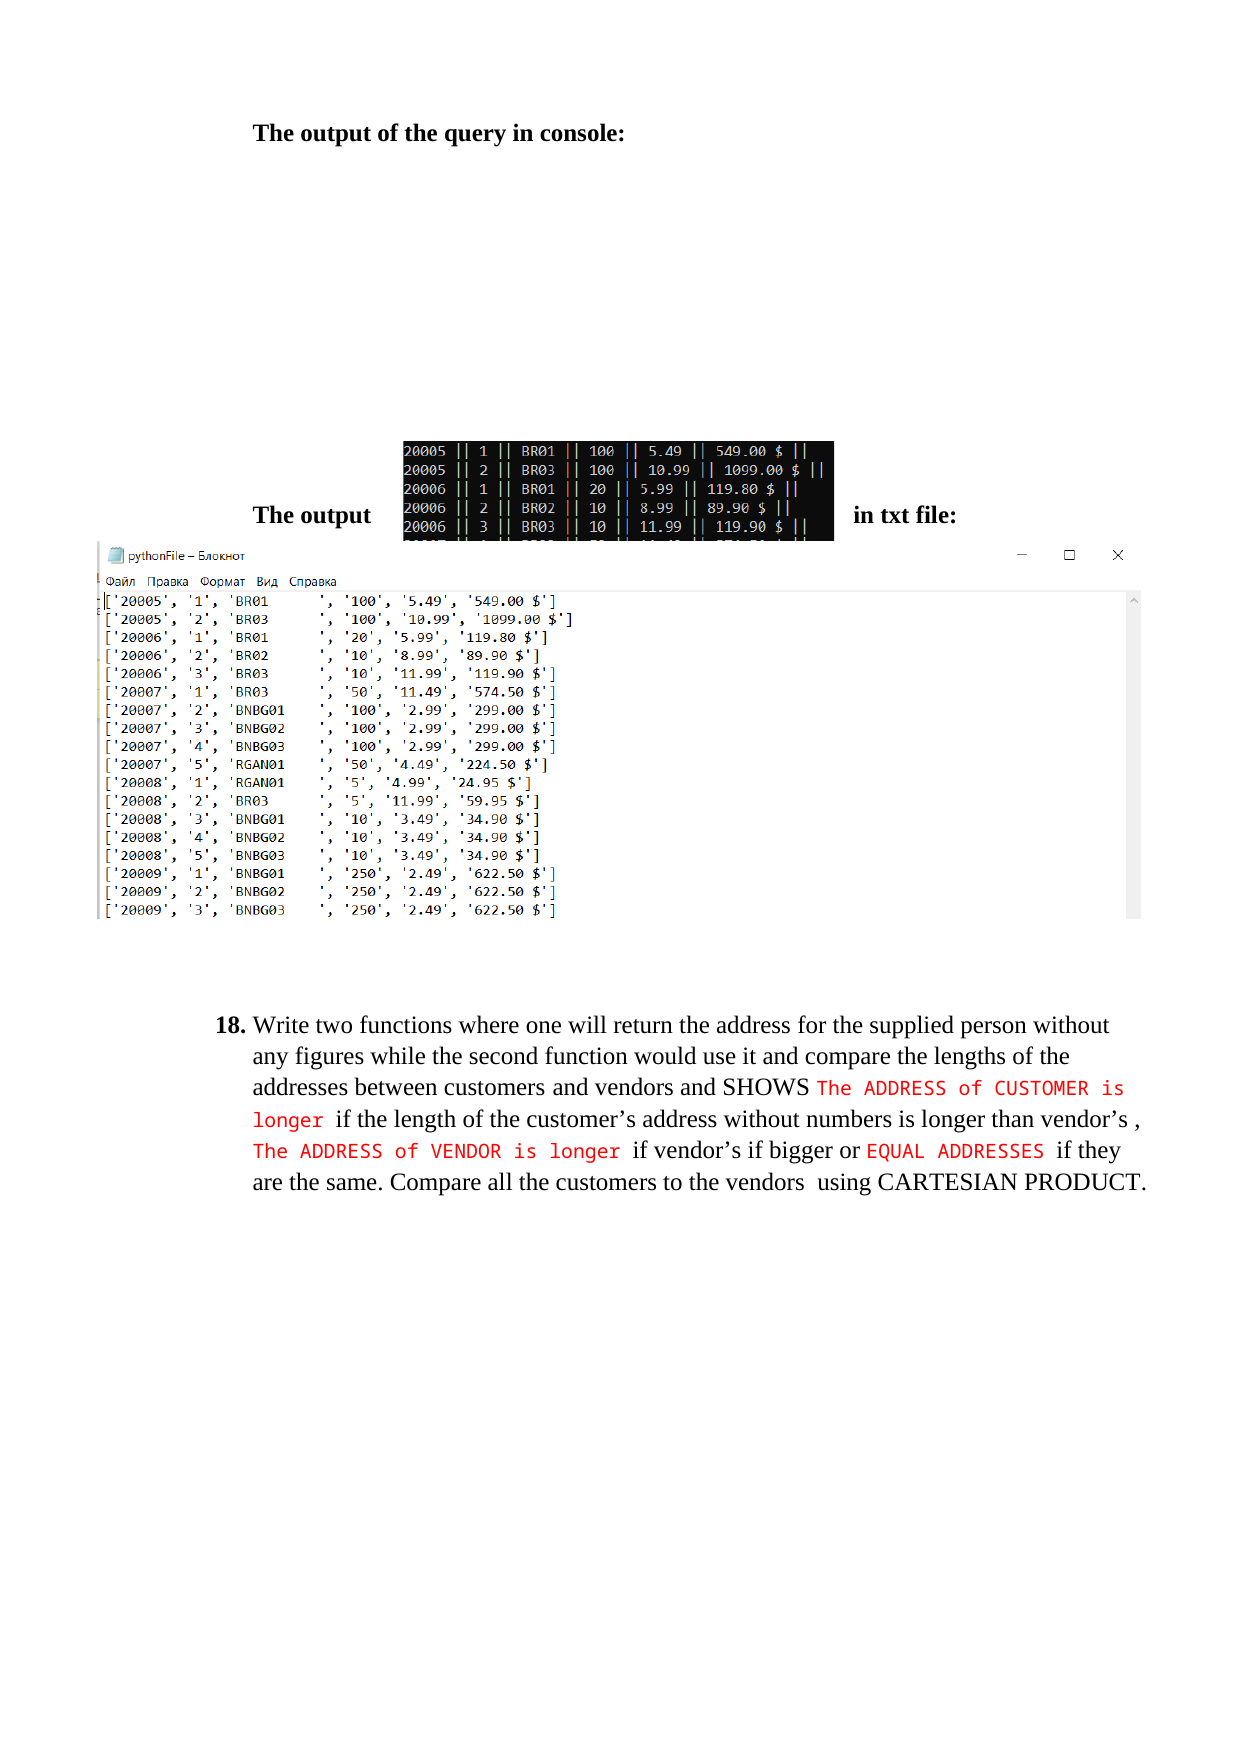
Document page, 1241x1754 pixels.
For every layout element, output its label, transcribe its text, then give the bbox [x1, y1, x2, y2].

text The output of the query in console: [177, 118, 1152, 147]
text The output in txt file: [177, 500, 403, 528]
picture [97, 441, 1140, 919]
text The output in txt file: [835, 500, 1152, 528]
list Write two functions where one will return the address for the supplied person without any figures while the second function would use it and compare the lengths of the addresses between customers and vendors and SHOWS The ADDRESS of CUSTOMER is longer if the length of the customer’s address without numbers is longer than vendor’s , The ADDRESS of VENDOR is longer if vendor’s if bigger or EQUAL ADDRESSES if they are the same. Compare all the customers to the vendors using CARTESIAN PRODUCT. [215, 1010, 1152, 1195]
